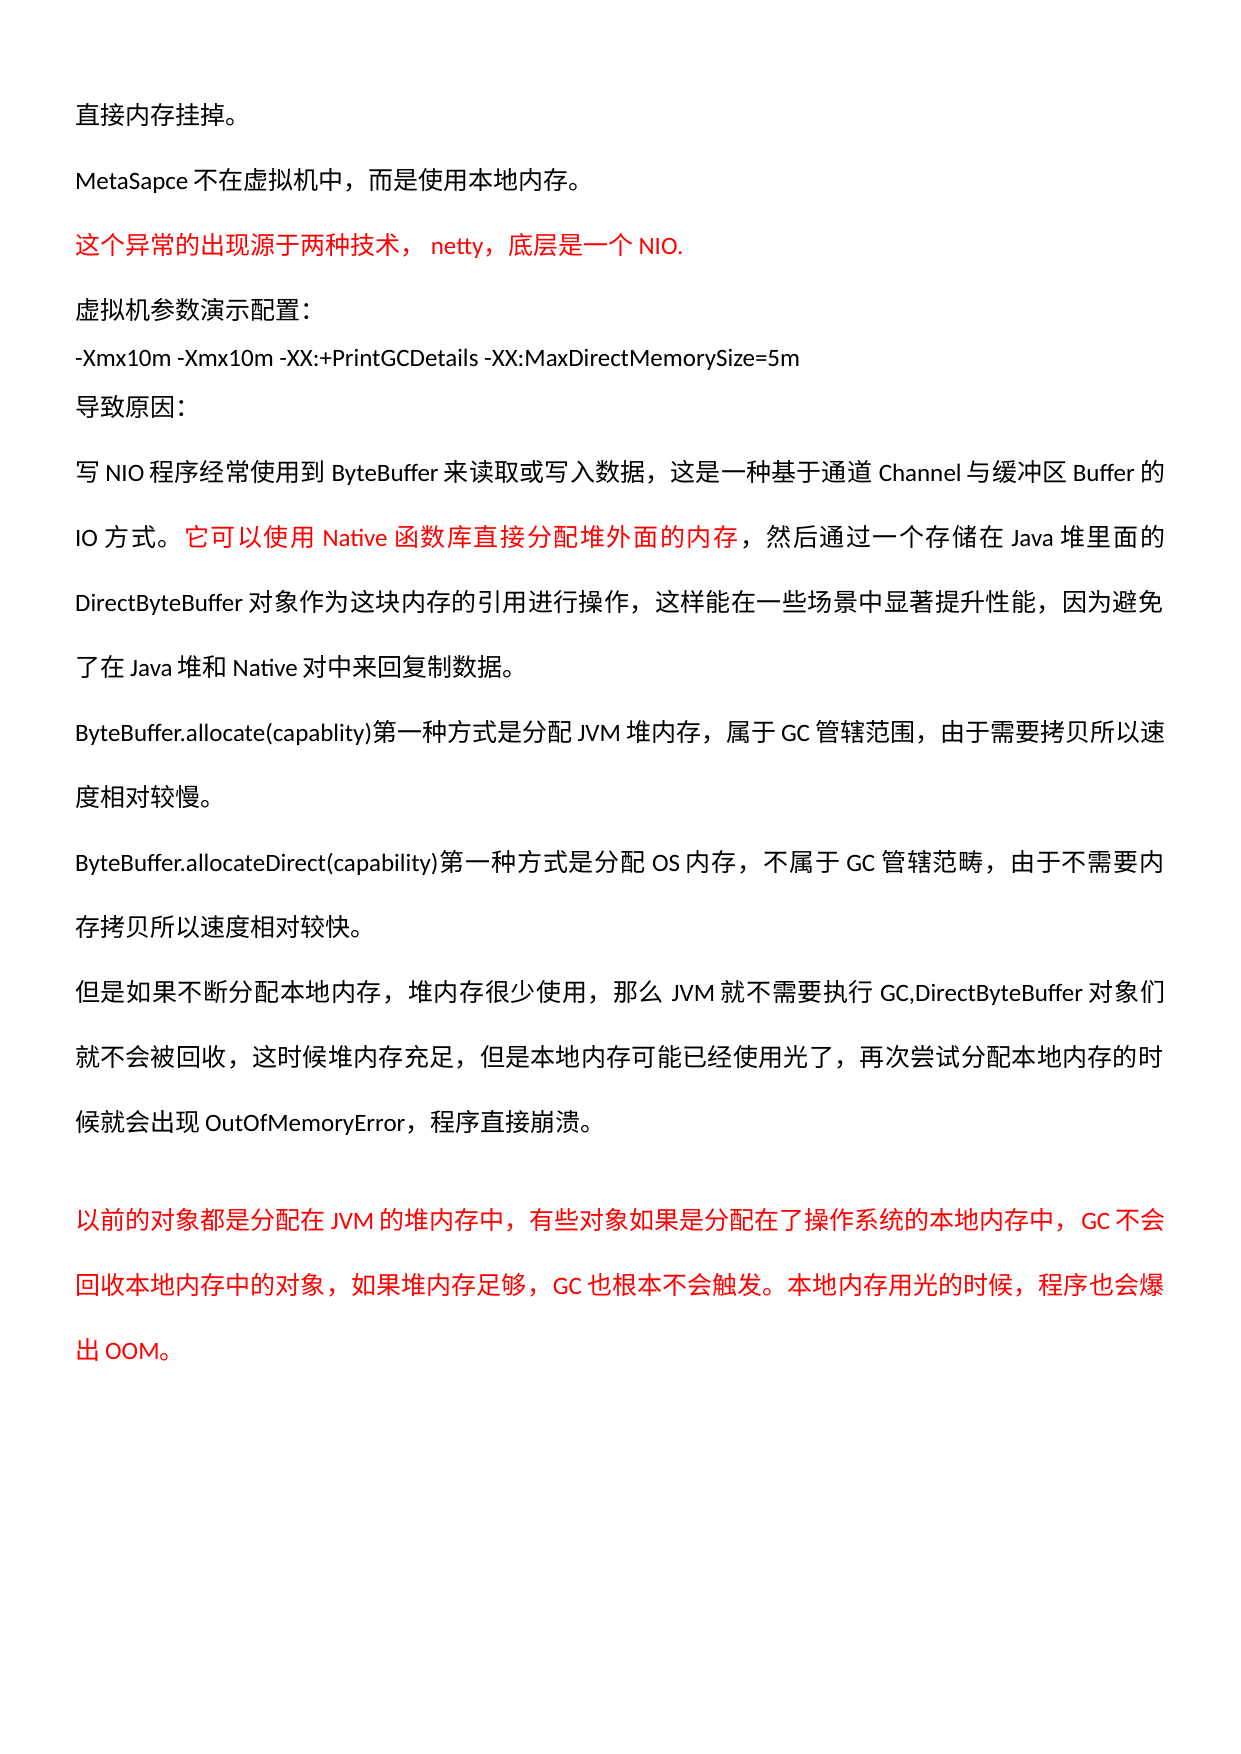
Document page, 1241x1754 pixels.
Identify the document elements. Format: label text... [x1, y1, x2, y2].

text 但是如果不断分配本地内存，堆内存很少使用，那么JVM就不需要执行GC,DirectByteBuffer对象们就不会被回收，这时候堆内存充足，但是本地内存可能已经使用光了，再次尝试分配本地内存的时候就会出现OutOfMemoryError，程序直接崩溃。 [75, 958, 1165, 1153]
text MetaSapce不在虚拟机中，而是使用本地内存。 [75, 146, 1165, 211]
text 写NIO程序经常使用到ByteBuffer来读取或写入数据，这是一种基于通道Channel与缓冲区Buffer的IO方式。它可以使用Native函数库直接分配堆外面的内存，然后通过一个存储在Java堆里面的DirectByteBuffer对象作为这块内存的引用进行操作，这样能在一些场景中显著提升性能，因为避免了在Java堆和Native对中来回复制数据。 [75, 438, 1165, 698]
text ByteBuffer.allocate(capablity)第一种方式是分配JVM堆内存，属于GC管辖范围，由于需要拷贝所以速度相对较慢。 [75, 698, 1165, 828]
text 虚拟机参数演示配置： [75, 276, 1165, 341]
text 这个异常的出现源于两种技术， netty，底层是一个NIO. [75, 211, 1165, 276]
text 直接内存挂掉。 [75, 81, 1165, 146]
text ByteBuffer.allocateDirect(capability)第一种方式是分配OS内存，不属于GC管辖范畴，由于不需要内存拷贝所以速度相对较快。 [75, 828, 1165, 958]
text 以前的对象都是分配在JVM的堆内存中，有些对象如果是分配在了操作系统的本地内存中，GC不会回收本地内存中的对象，如果堆内存足够，GC也根本不会触发。本地内存用光的时候，程序也会爆出OOM。 [75, 1186, 1165, 1381]
text -Xmx10m -Xmx10m -XX:+PrintGCDetails -XX:MaxDirectMemorySize=5m [75, 341, 1165, 373]
text 导致原因： [75, 373, 1165, 438]
